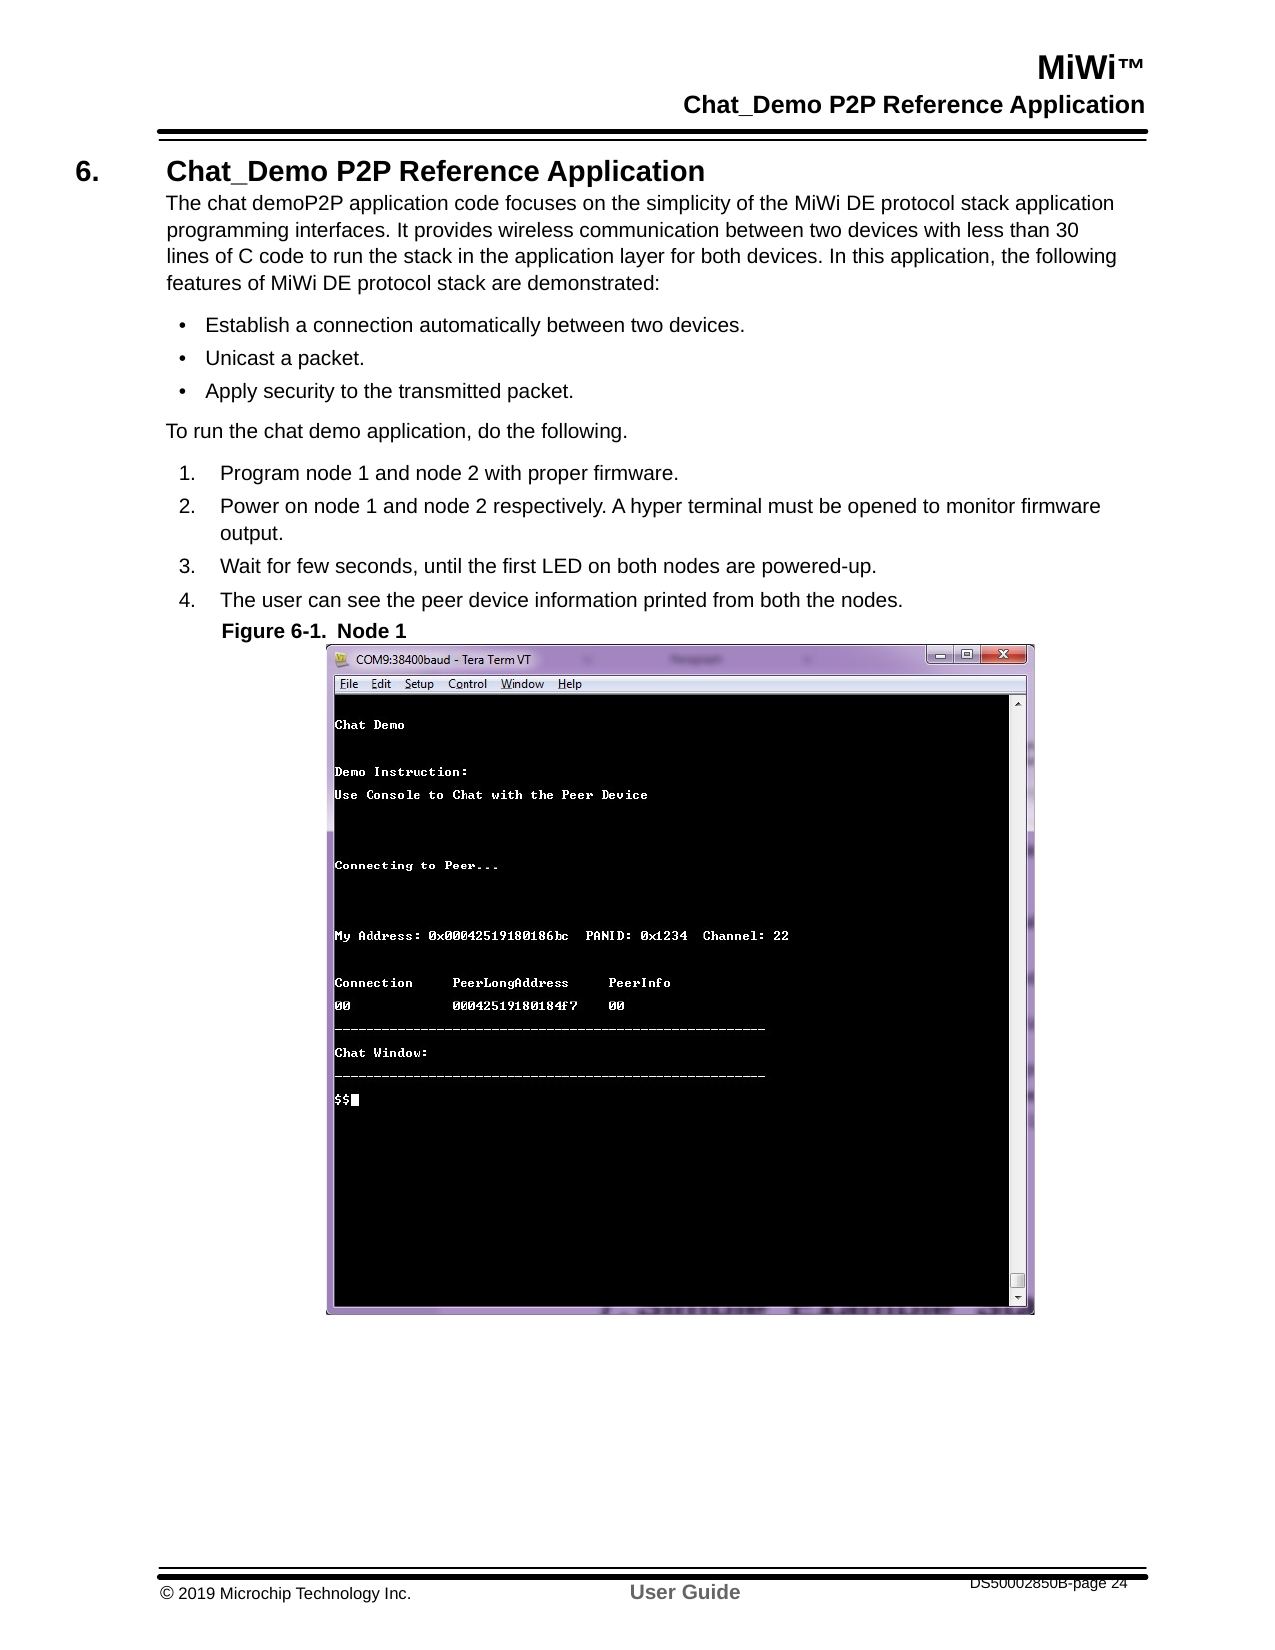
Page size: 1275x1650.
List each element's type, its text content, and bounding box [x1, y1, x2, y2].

text The chat demoP2P application code focuses on the simplicity of the MiWi DE protocol stack application programming interfaces. It provides wireless communication between two devices with less than 30 lines of C code to run the stack in the application layer for both devices. In this application, the following features of MiWi DE protocol stack are demonstrated: [165, 191, 1126, 295]
list The user can see the peer device information printed from both the nodes. [178, 588, 1126, 612]
list Unicast a packet. [178, 346, 1126, 370]
list Power on node 1 and node 2 respectively. A hyper terminal must be opened to monitor firmware output. [178, 494, 1126, 545]
list Wait for few seconds, until the first LED on both nodes are powered-up. [178, 554, 1126, 578]
text To run the chat demo application, do the following. [165, 419, 1126, 443]
picture [326, 644, 1035, 1315]
list Establish a connection automatically between two devices. [178, 312, 1126, 336]
subtitle Figure 6-1. Node 1 [221, 618, 1127, 642]
list Program node 1 and node 2 with proper firmware. [178, 461, 1126, 485]
list Apply security to the transmitted packet. [178, 379, 1126, 403]
subtitle 6. Chat_Demo P2P Reference Application [75, 154, 1127, 187]
